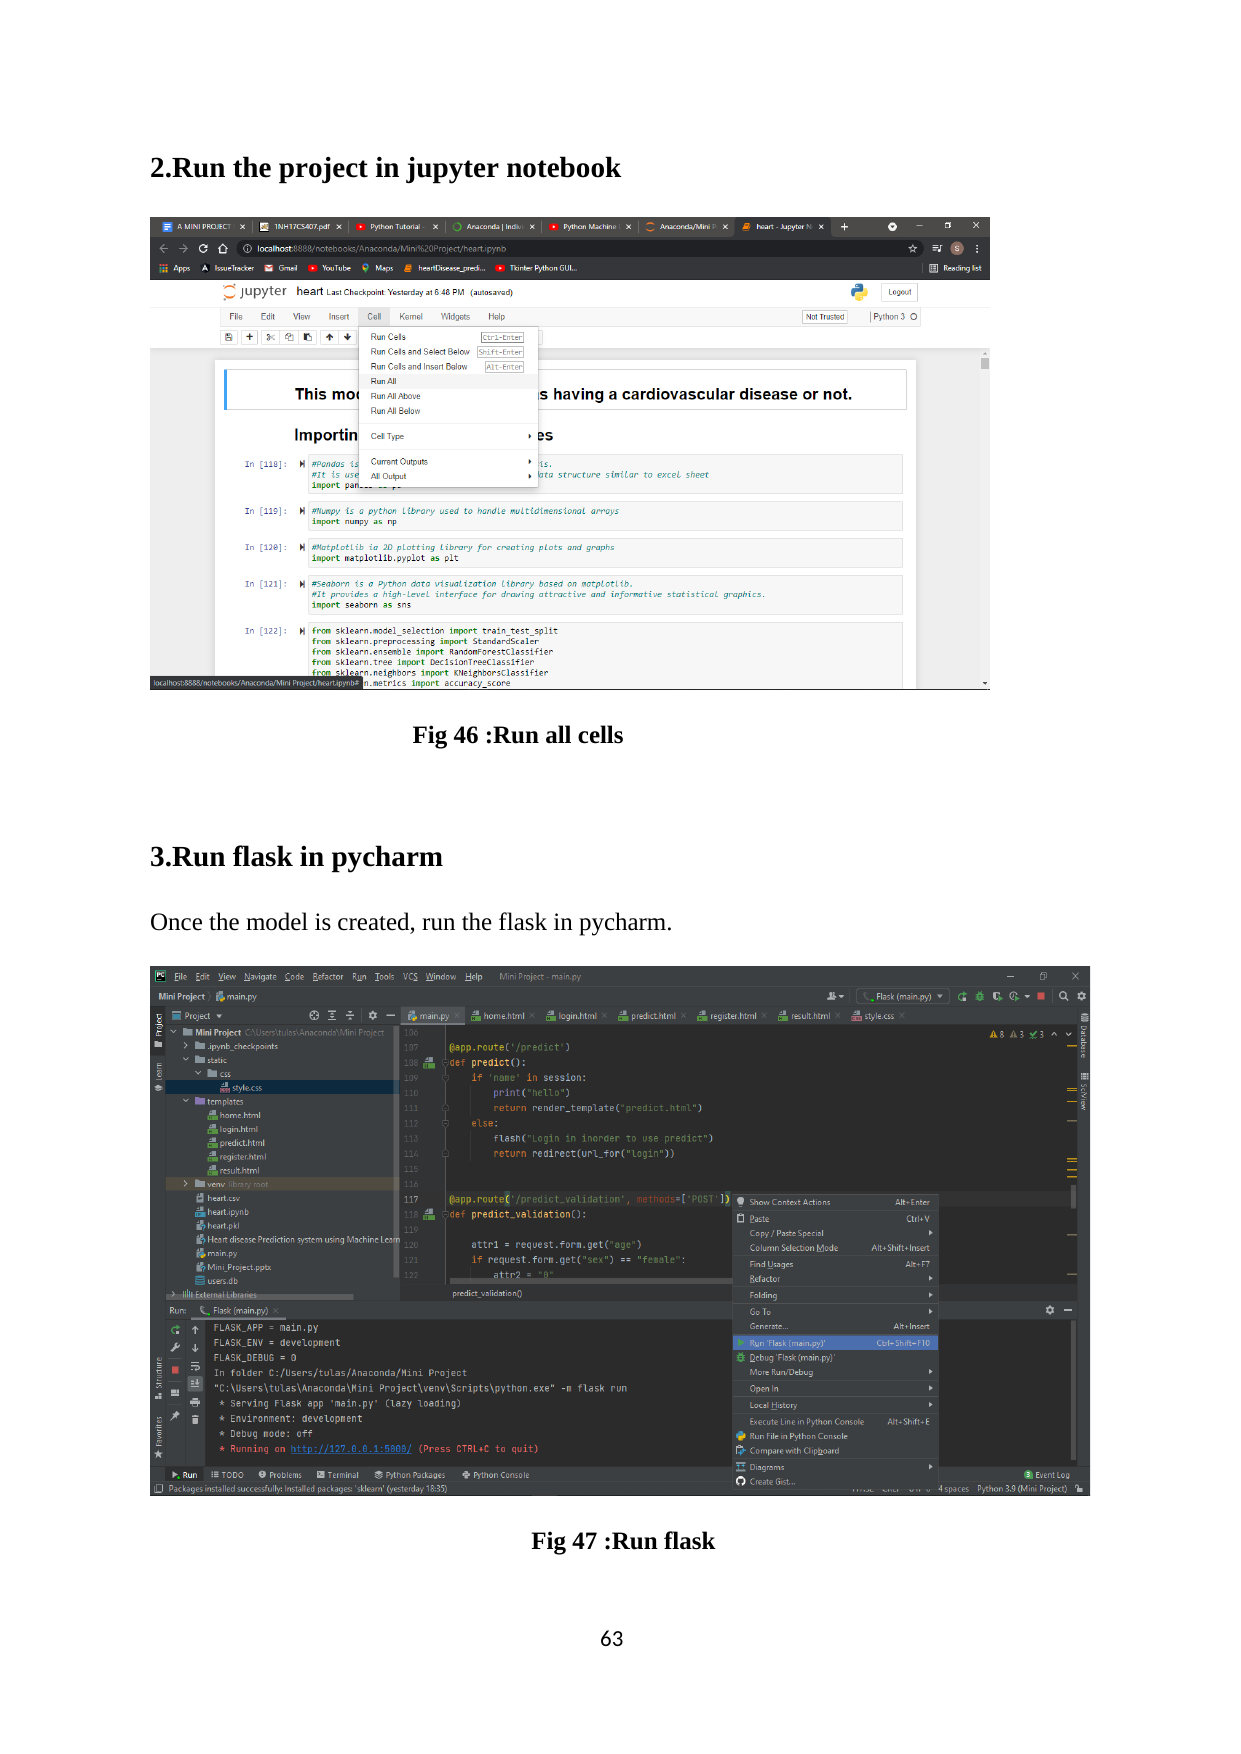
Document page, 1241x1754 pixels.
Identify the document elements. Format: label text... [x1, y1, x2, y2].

picture [150, 966, 1091, 1496]
text 3.Run flask in pycharm [150, 839, 1090, 873]
text Once the model is created, run the flask in pycharm. [150, 907, 1090, 935]
text Fig 47 :Run flask [150, 1526, 1090, 1555]
picture [150, 217, 990, 690]
text Fig 46 :Run all cells [150, 720, 1090, 749]
text 2.Run the project in jupyter notebook [150, 150, 1090, 183]
